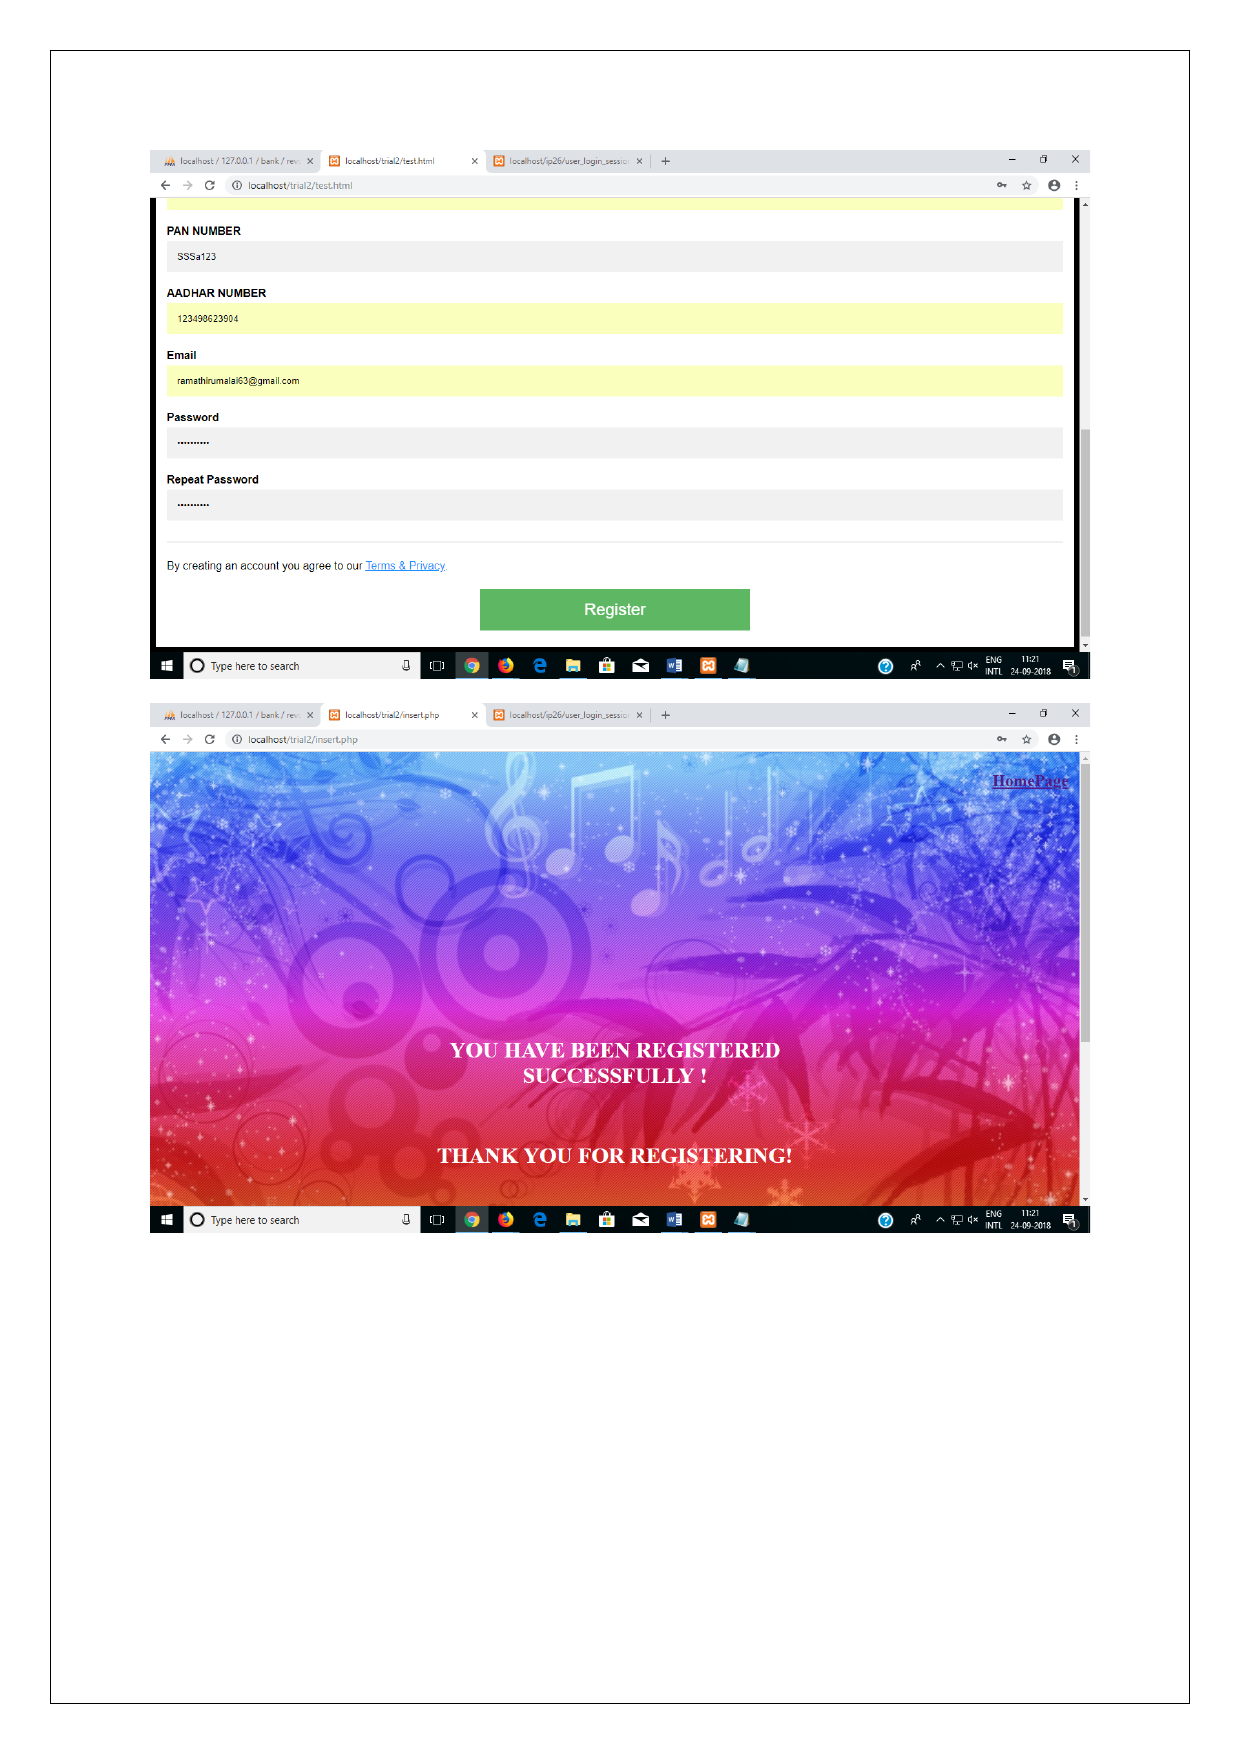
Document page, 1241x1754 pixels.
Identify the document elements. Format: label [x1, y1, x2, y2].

picture [150, 150, 1091, 679]
picture [150, 703, 1091, 1233]
